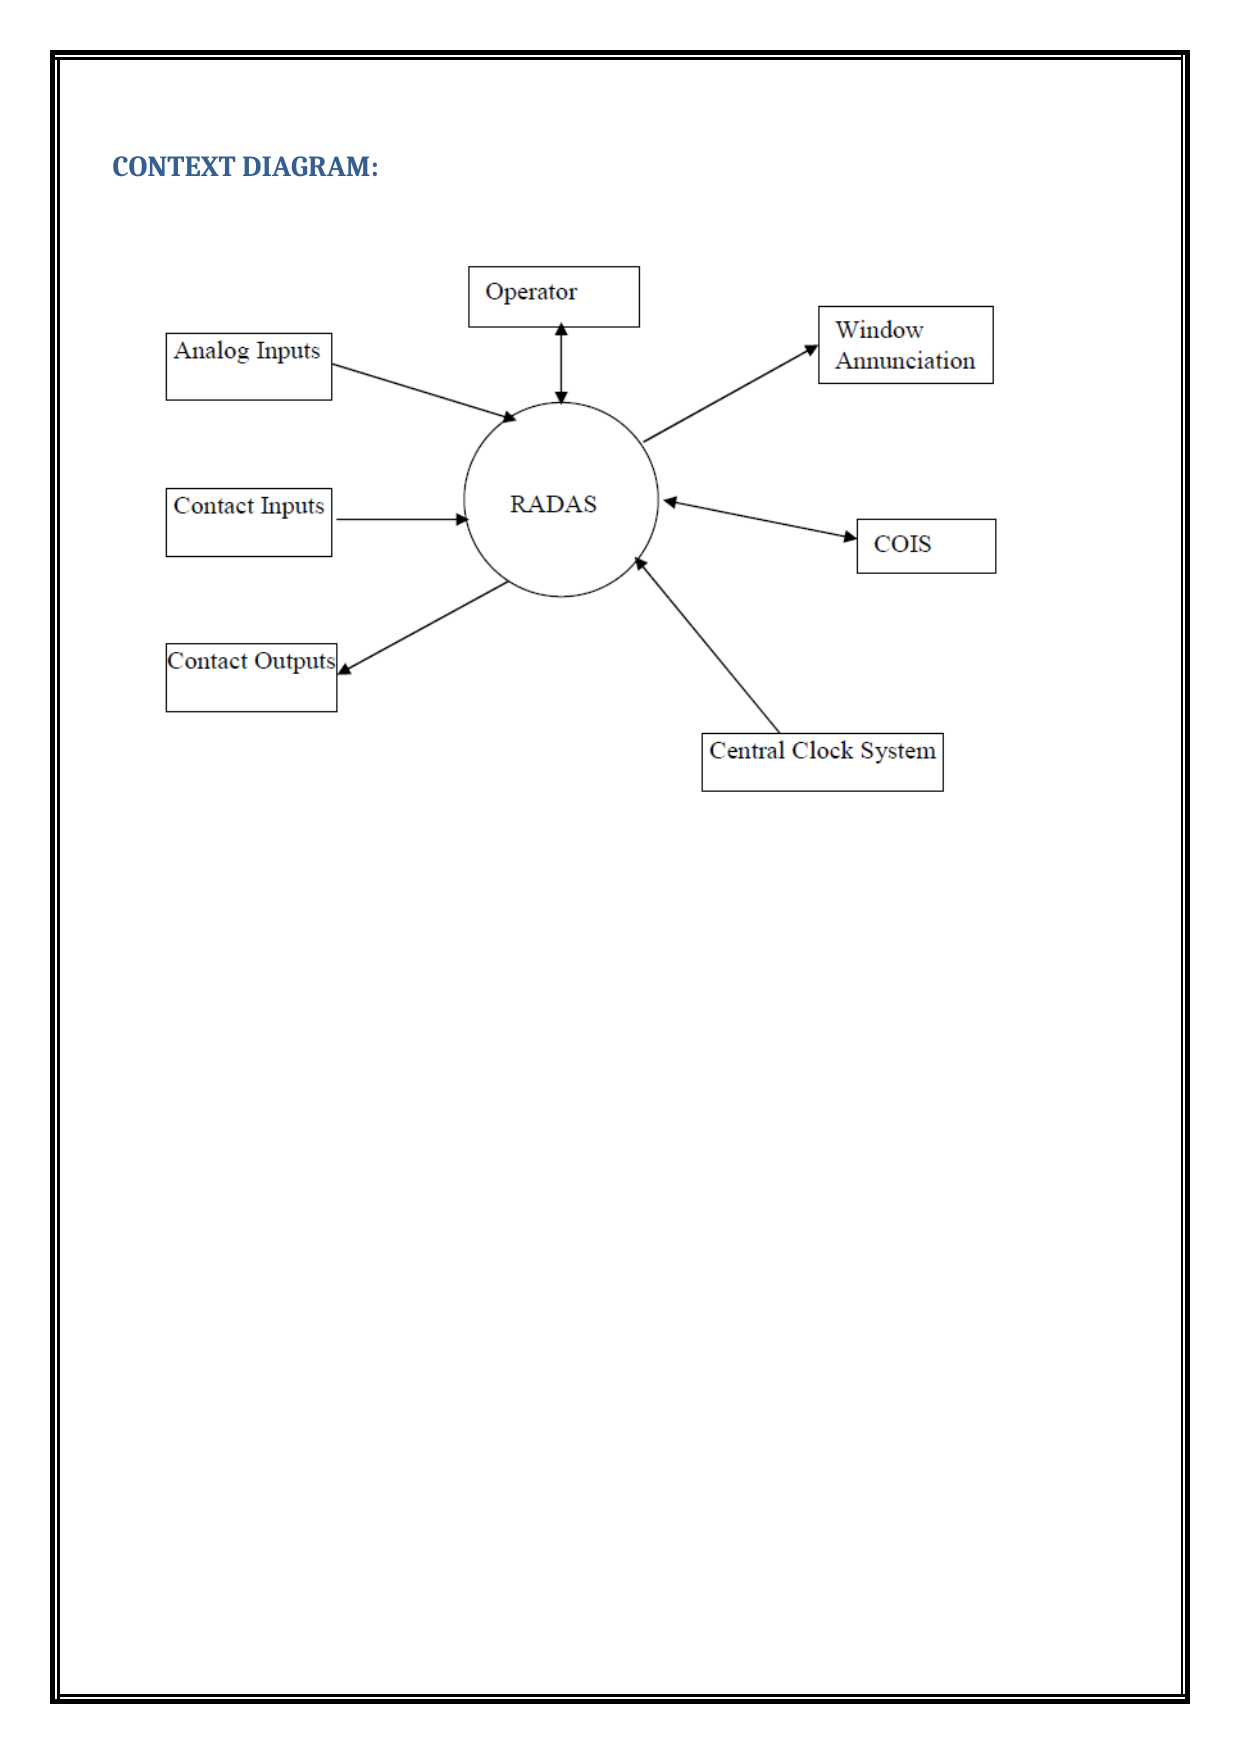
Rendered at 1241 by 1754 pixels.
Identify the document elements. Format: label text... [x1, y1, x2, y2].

subtitle CONTEXT DIAGRAM: [112, 150, 1128, 184]
picture [112, 188, 1053, 833]
